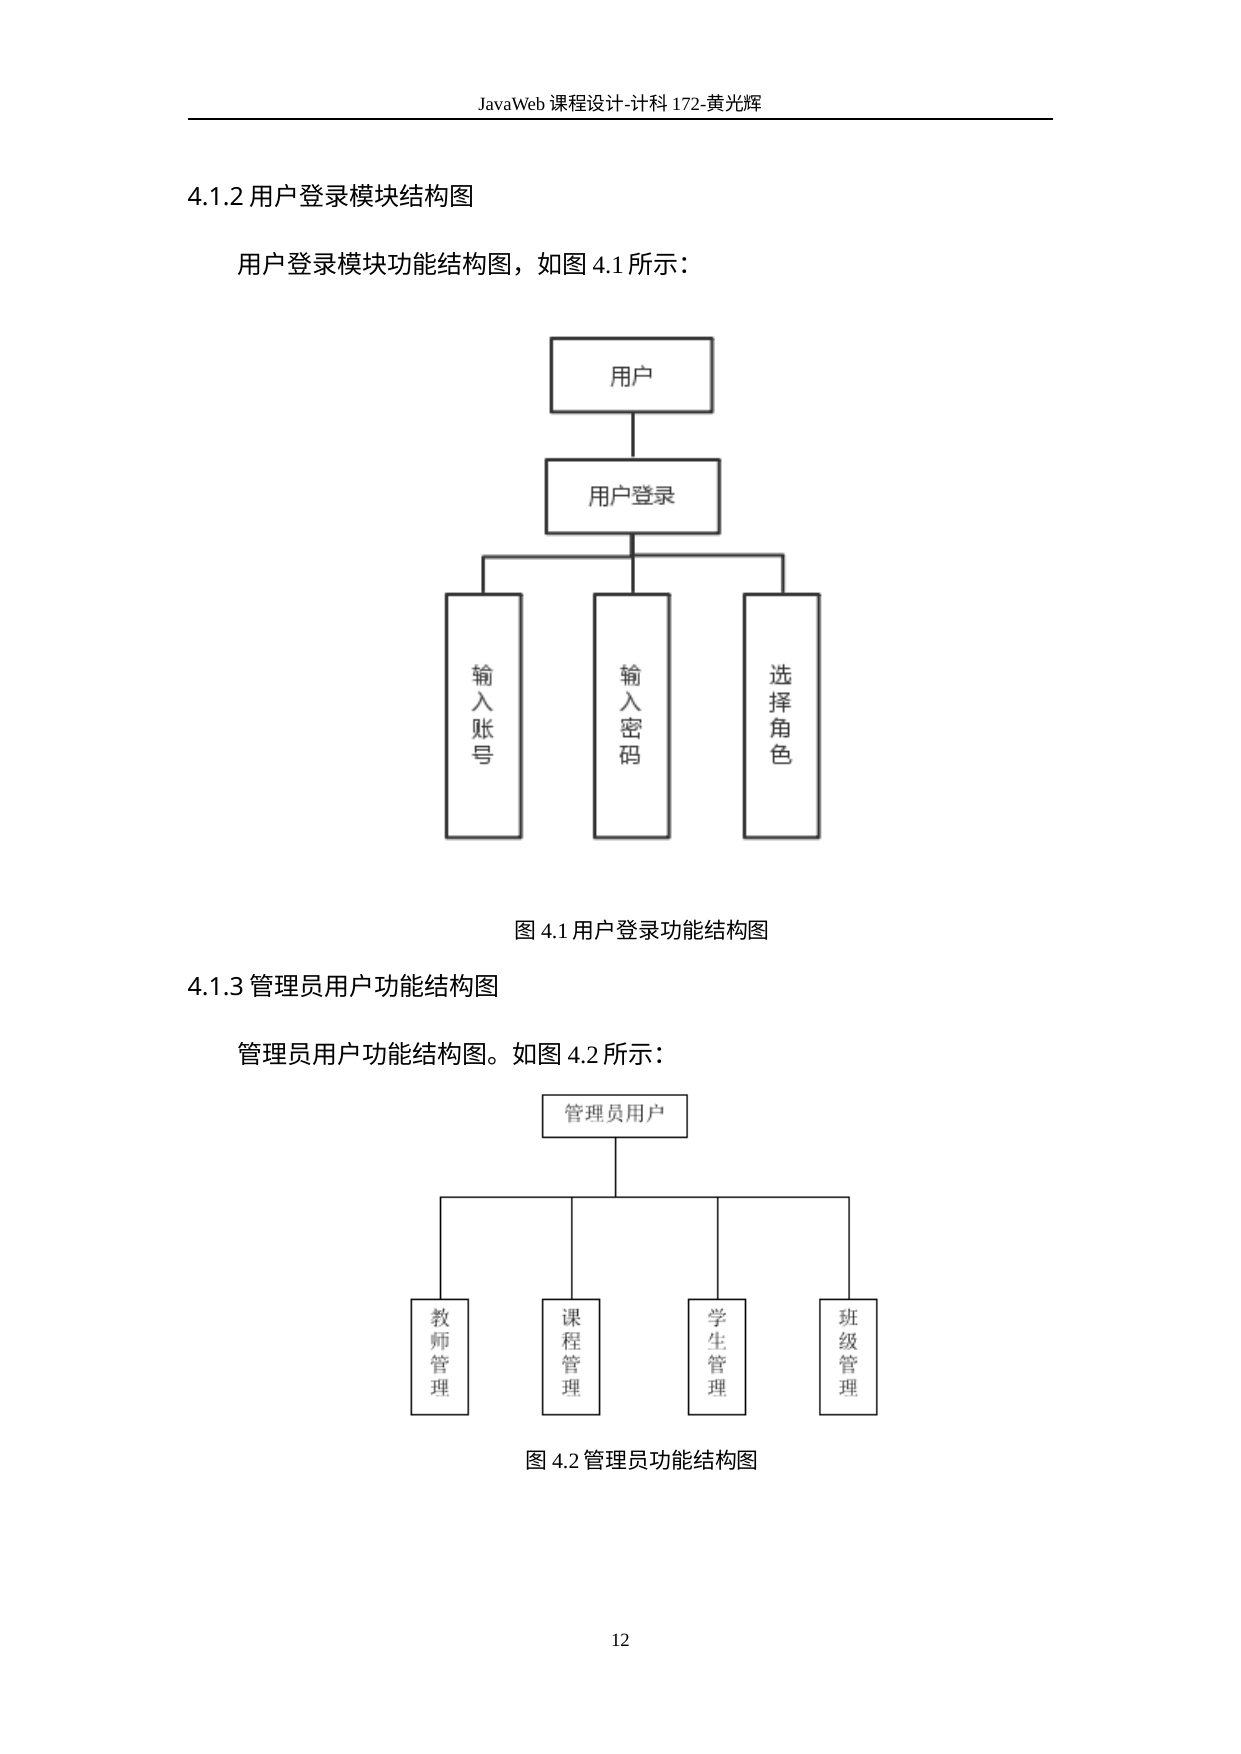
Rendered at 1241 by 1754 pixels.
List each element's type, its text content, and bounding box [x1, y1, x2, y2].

text 图4.2管理员功能结构图 [187, 1442, 1053, 1475]
text 图4.1用户登录功能结构图 [187, 913, 1053, 945]
text 用户登录模块功能结构图，如图4.1所示： [187, 230, 1053, 295]
picture [367, 327, 873, 889]
subtitle 4.1.3管理员用户功能结构图 [187, 952, 1053, 1017]
text 管理员用户功能结构图。如图4.2所示： [187, 1020, 1053, 1085]
picture [405, 1085, 887, 1430]
subtitle 4.1.2用户登录模块结构图 [187, 162, 1053, 227]
